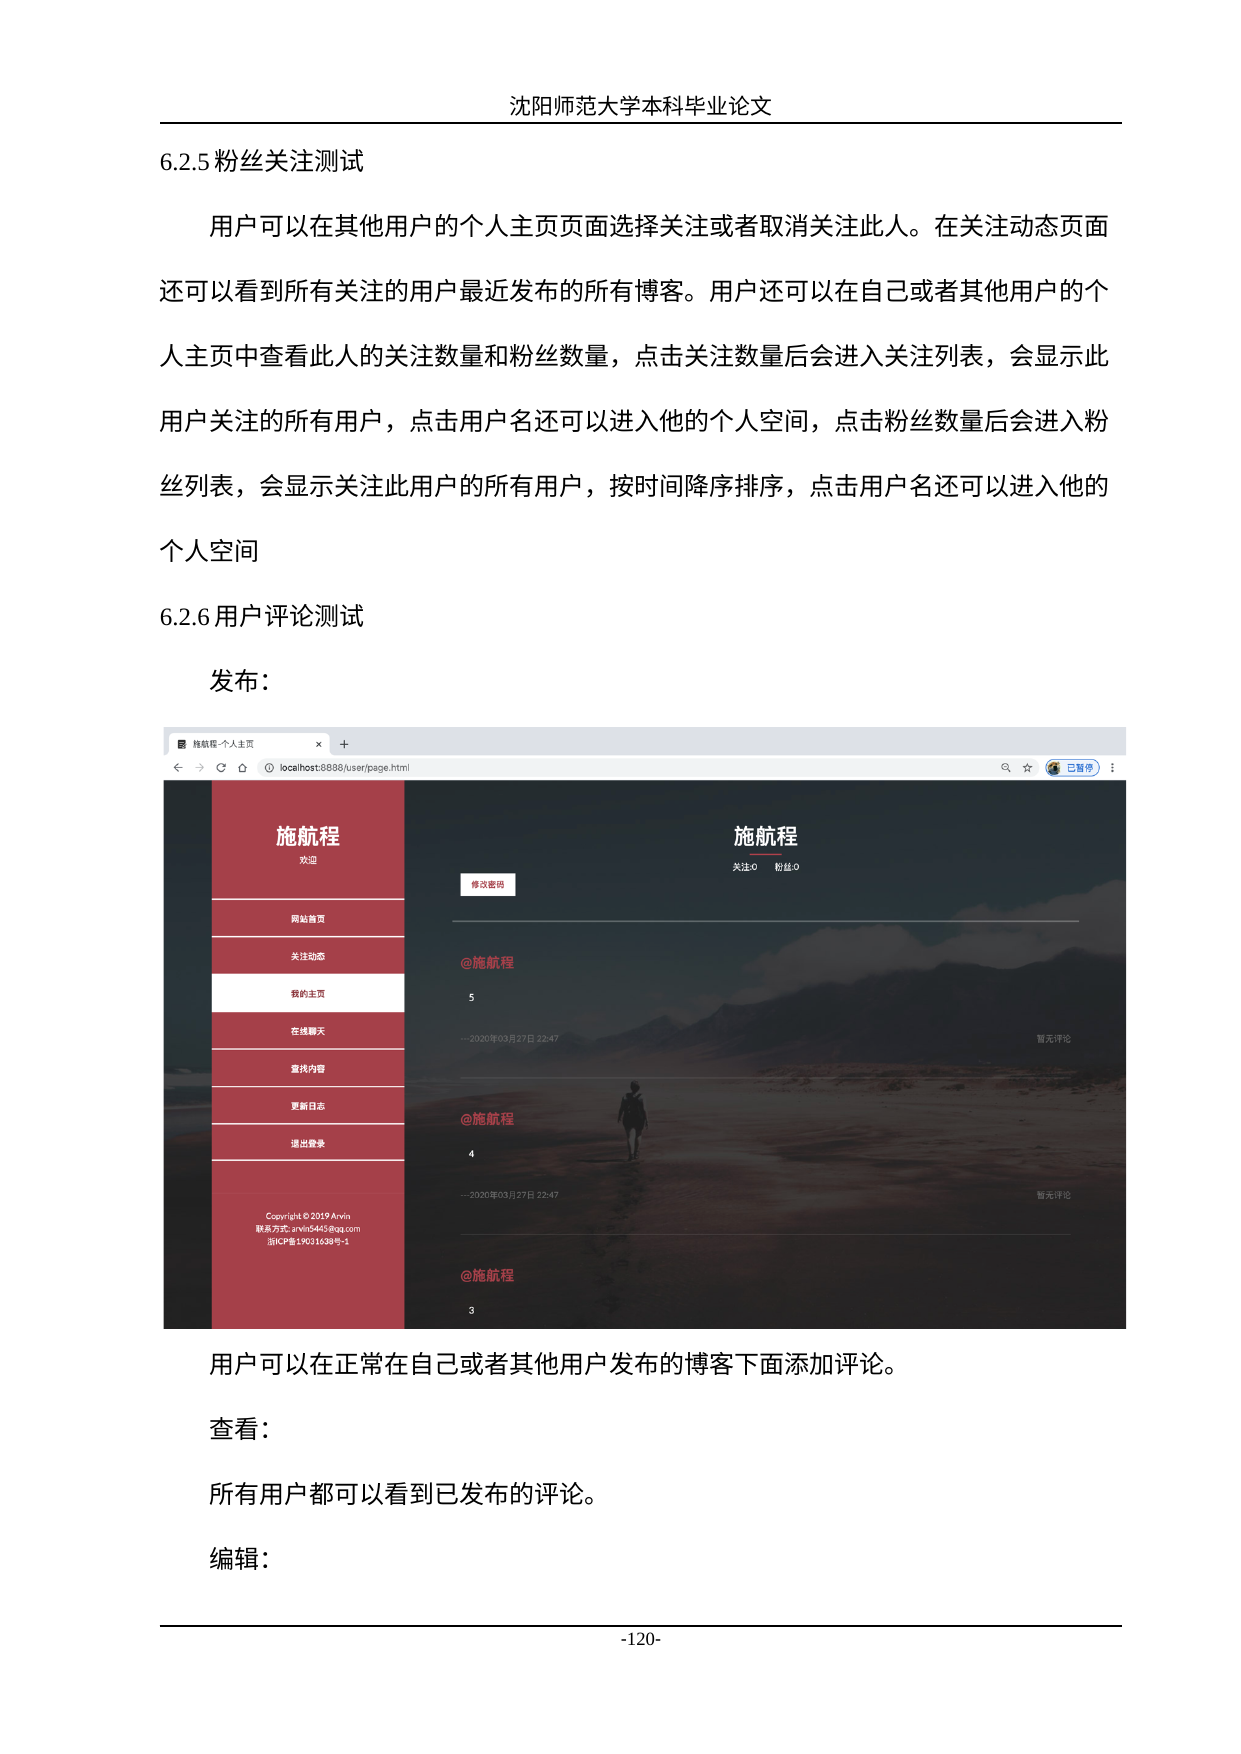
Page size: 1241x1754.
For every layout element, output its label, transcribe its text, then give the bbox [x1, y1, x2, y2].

text 查看： [159, 1395, 1122, 1460]
text 编辑： [159, 1525, 1122, 1590]
text 发布： [159, 647, 1122, 712]
text 所有用户都可以看到已发布的评论。 [159, 1460, 1122, 1525]
picture [163, 727, 1127, 1329]
text 用户可以在其他用户的个人主页页面选择关注或者取消关注此人。在关注动态页面还可以看到所有关注的用户最近发布的所有博客。用户还可以在自己或者其他用户的个人主页中查看此人的关注数量和粉丝数量，点击关注数量后会进入关注列表，会显示此用户关注的所有用户，点击用户名还可以进入他的个人空间，点击粉丝数量后会进入粉丝列表，会显示关注此用户的所有用户，按时间降序排序，点击用户名还可以进入他的个人空间 [159, 192, 1122, 582]
subtitle 6.2.5粉丝关注测试 [159, 127, 1122, 192]
subtitle 6.2.6用户评论测试 [159, 582, 1122, 647]
